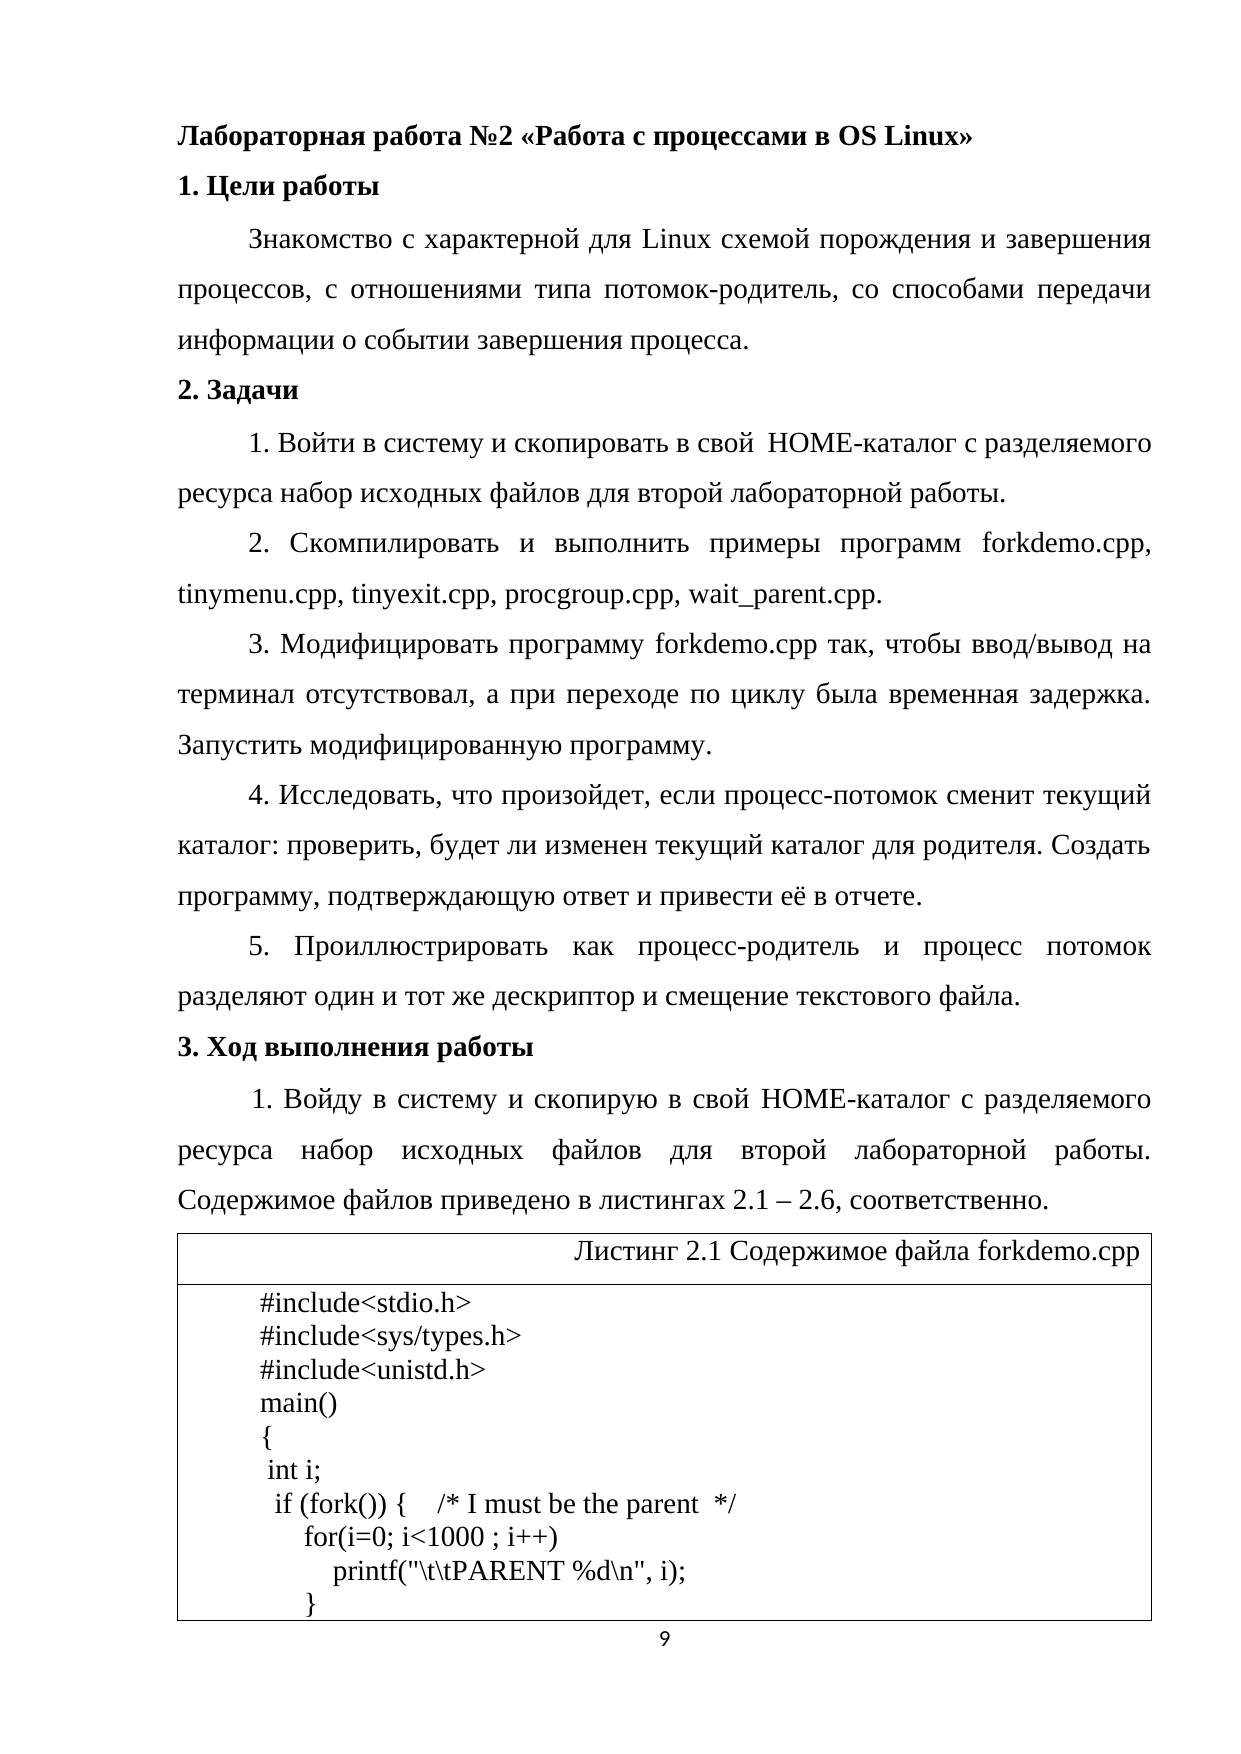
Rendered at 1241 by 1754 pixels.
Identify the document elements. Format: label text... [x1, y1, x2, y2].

text 4. Исследовать, что произойдет, если процесс-потомок сменит текущий каталог: проверить, будет ли изменен текущий каталог для родителя. Создать программу, подтверждающую ответ и привести её в отчете. [177, 777, 1152, 911]
subtitle Лабораторная работа №2 «Работа с процессами в OS Linux» [177, 118, 1152, 152]
text 3. Модифицировать программу forkdemo.cpp так, чтобы ввод/вывод на терминал отсутствовал, а при переходе по циклу была временная задержка. Запустить модифицированную программу. [177, 626, 1152, 760]
table_header Листинг 2.1 Содержимое файла forkdemo.cpp [178, 1234, 1151, 1284]
text 5. Проиллюстрировать как процесс-родитель и процесс потомок разделяют один и тот же дескриптор и смещение текстового файла. [177, 928, 1152, 1012]
text 3. Ход выполнения работы [177, 1029, 1152, 1062]
text 1. Цели работы [177, 168, 1152, 202]
text 2. Скомпилировать и выполнить примеры программ forkdemo.cpp, tinymenu.cpp, tinyexit.cpp, procgroup.cpp, wait_parent.cpp. [177, 526, 1152, 609]
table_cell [178, 1285, 1151, 1620]
text 2. Задачи [177, 372, 1152, 406]
text Знакомство с характерной для Linux схемой порождения и завершения процессов, с отношениями типа потомок-родитель, со способами передачи информации о событии завершения процесса. [177, 221, 1152, 355]
text 1. Войду в систему и скопирую в свой HOME-каталог с разделяемого ресурса набор исходных файлов для второй лабораторной работы. Содержимое файлов приведено в листингах 2.1 – 2.6, соответственно. [177, 1082, 1152, 1216]
text 1. Войти в систему и скопировать в свой HOME-каталог с разделяемого ресурса набор исходных файлов для второй лабораторной работы. [177, 425, 1152, 509]
